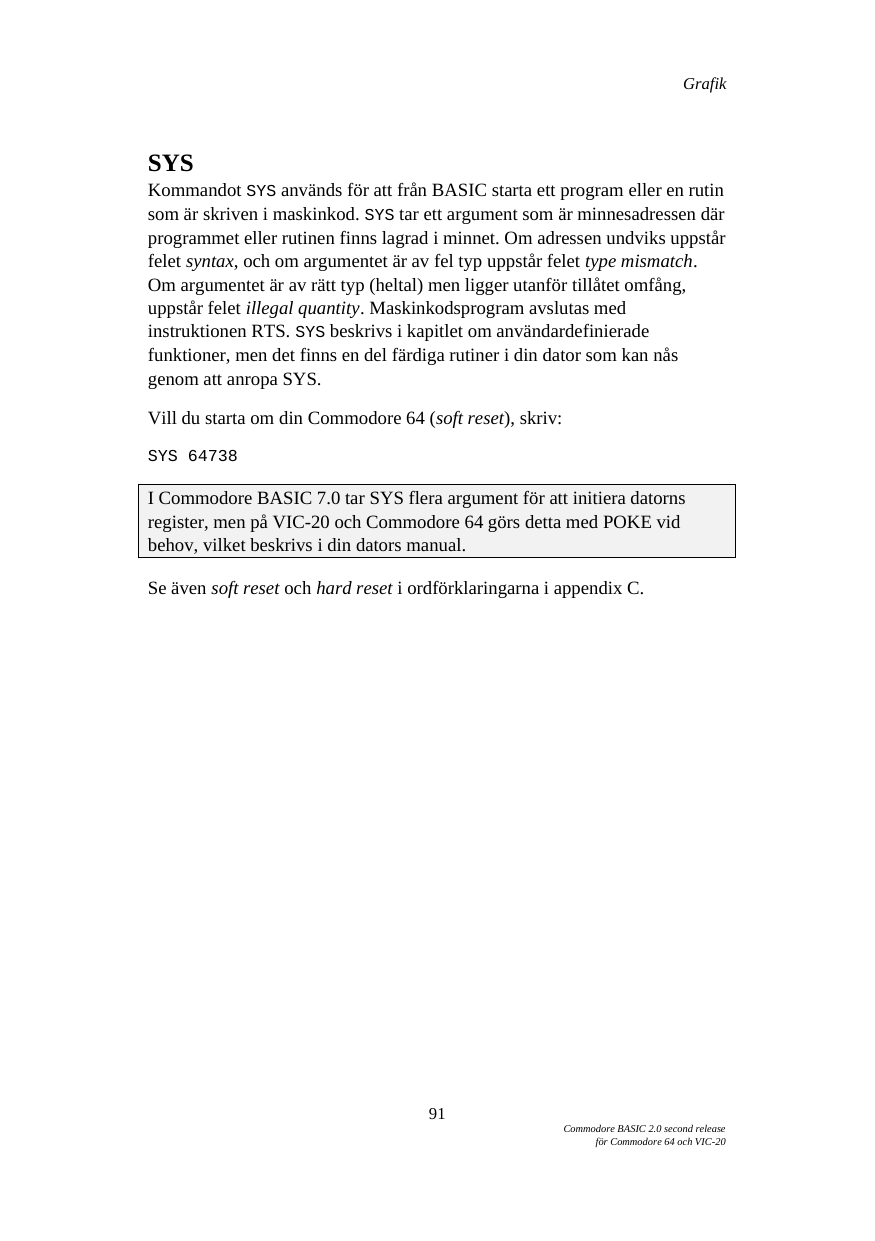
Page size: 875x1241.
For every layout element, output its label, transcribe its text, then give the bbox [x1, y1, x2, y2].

text SYS 64738 [148, 447, 726, 466]
text I Commodore BASIC 7.0 tar SYS flera argument för att initiera datorns register, men på VIC-20 och Commodore 64 görs detta med POKE vid behov, vilket beskrivs i din dators manual. [139, 485, 735, 557]
text Kommandot SYS används för att från BASIC starta ett program eller en rutin som är skriven i maskinkod. SYS tar ett argument som är minnesadressen där programmet eller rutinen finns lagrad i minnet. Om adressen undviks uppstår felet syntax, och om argumentet är av fel typ uppstår felet type mismatch. Om argumentet är av rätt typ (heltal) men ligger utanför tillåtet omfång, uppstår felet illegal quantity. Maskinkodsprogram avslutas med instruktionen RTS. SYS beskrivs i kapitlet om användardefinierade funktioner, men det finns en del färdiga rutiner i din dator som kan nås genom att anropa SYS. [148, 179, 726, 389]
text Vill du starta om din Commodore 64 (soft reset), skriv: [148, 407, 726, 429]
subtitle SYS [148, 148, 726, 176]
text Se även soft reset och hard reset i ordförklaringarna i appendix C. [148, 577, 726, 598]
